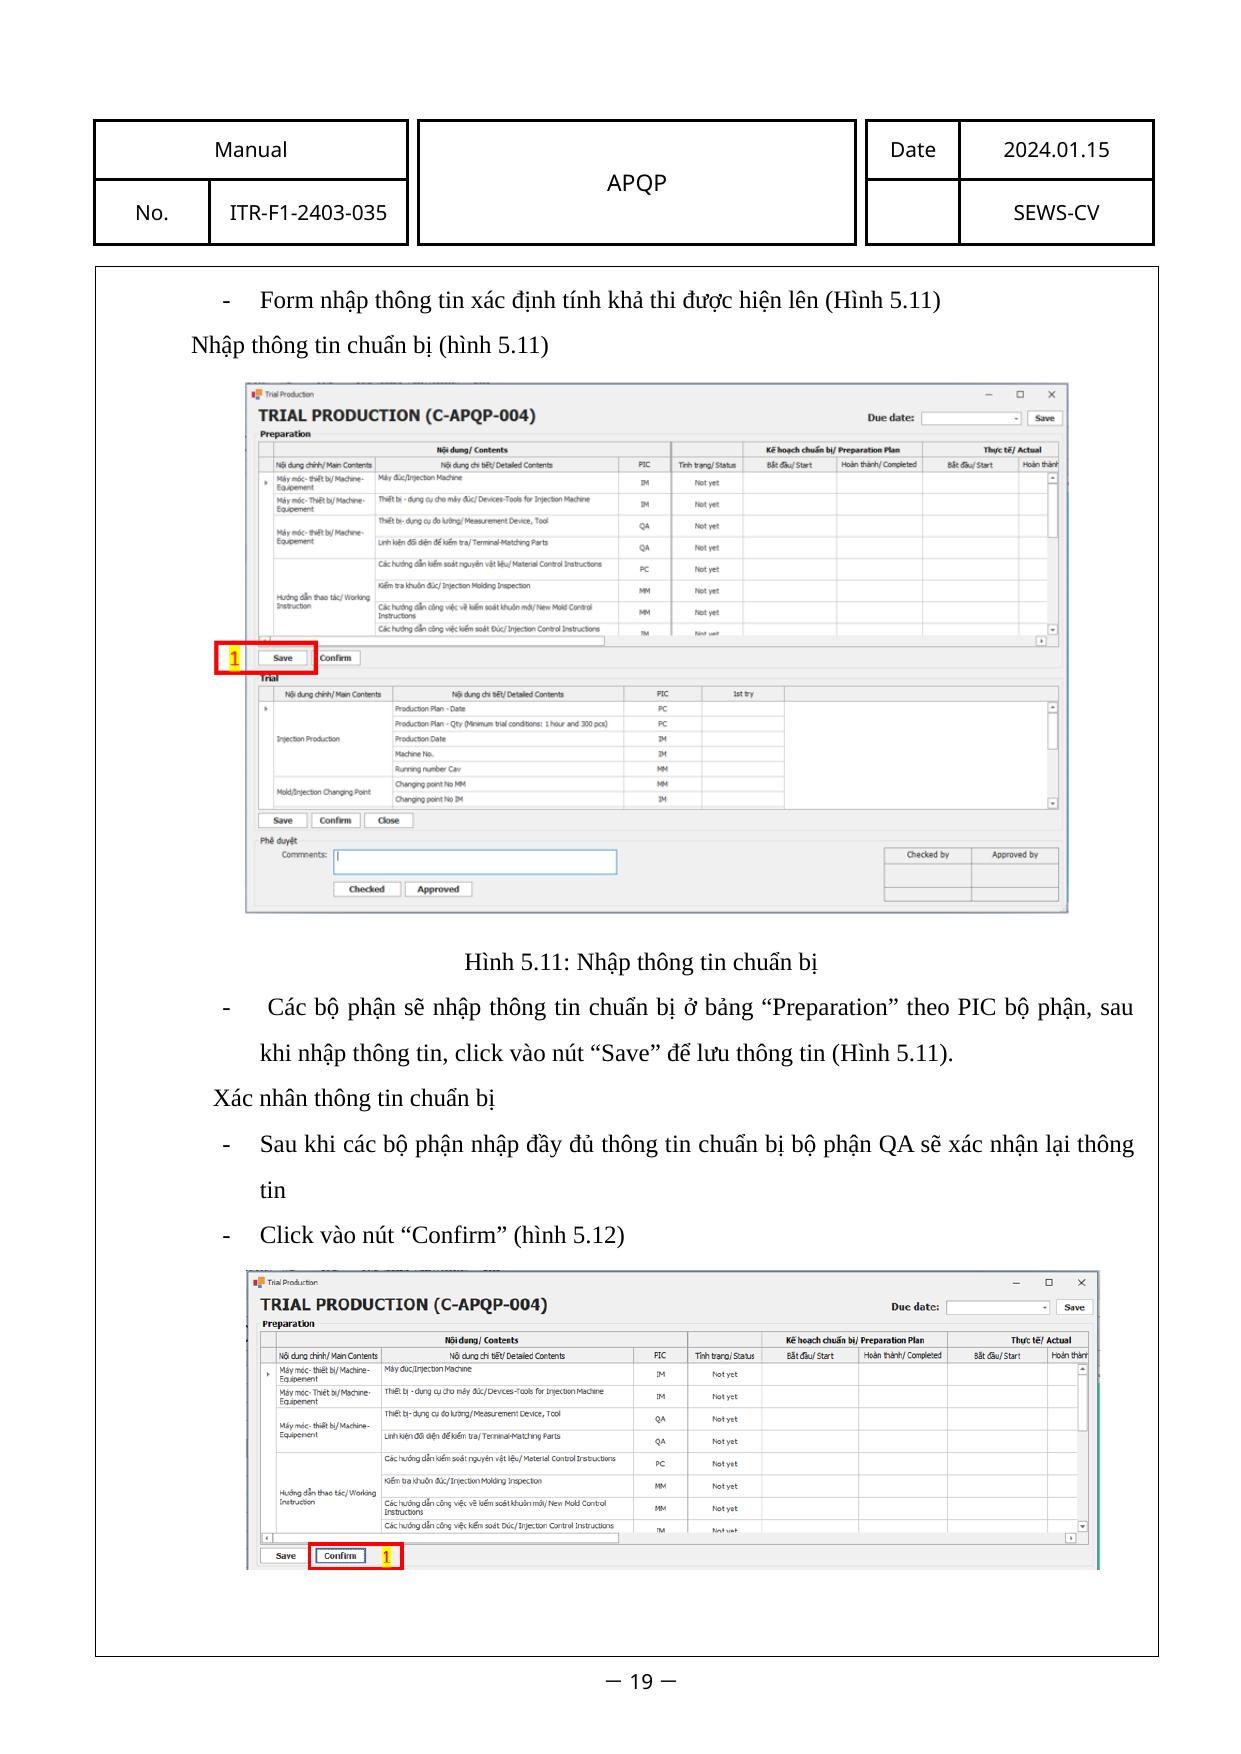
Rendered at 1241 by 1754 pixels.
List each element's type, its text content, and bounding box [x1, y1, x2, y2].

list Click vào nút “Confirm” (hình 5.12) [222, 1219, 1135, 1250]
list Các bộ phận sẽ nhập thông tin chuẩn bị ở bảng “Preparation” theo PIC bộ phận, sau khi nhập thông tin, click vào nút “Save” để lưu thông tin (Hình 5.11). [222, 991, 1135, 1068]
list Nhập thông tin chuẩn bị (hình 5.11) [191, 329, 1135, 360]
list Form nhập thông tin xác định tính khả thi được hiện lên (Hình 5.11) [222, 284, 1135, 314]
picture [244, 1269, 1101, 1570]
list Hình 5.11: Nhập thông tin chuẩn bị [147, 946, 1135, 976]
picture [211, 374, 1072, 916]
list Sau khi các bộ phận nhập đầy đủ thông tin chuẩn bị bộ phận QA sẽ xác nhận lại thông tin [222, 1128, 1135, 1205]
list Xác nhân thông tin chuẩn bị [213, 1082, 1135, 1113]
